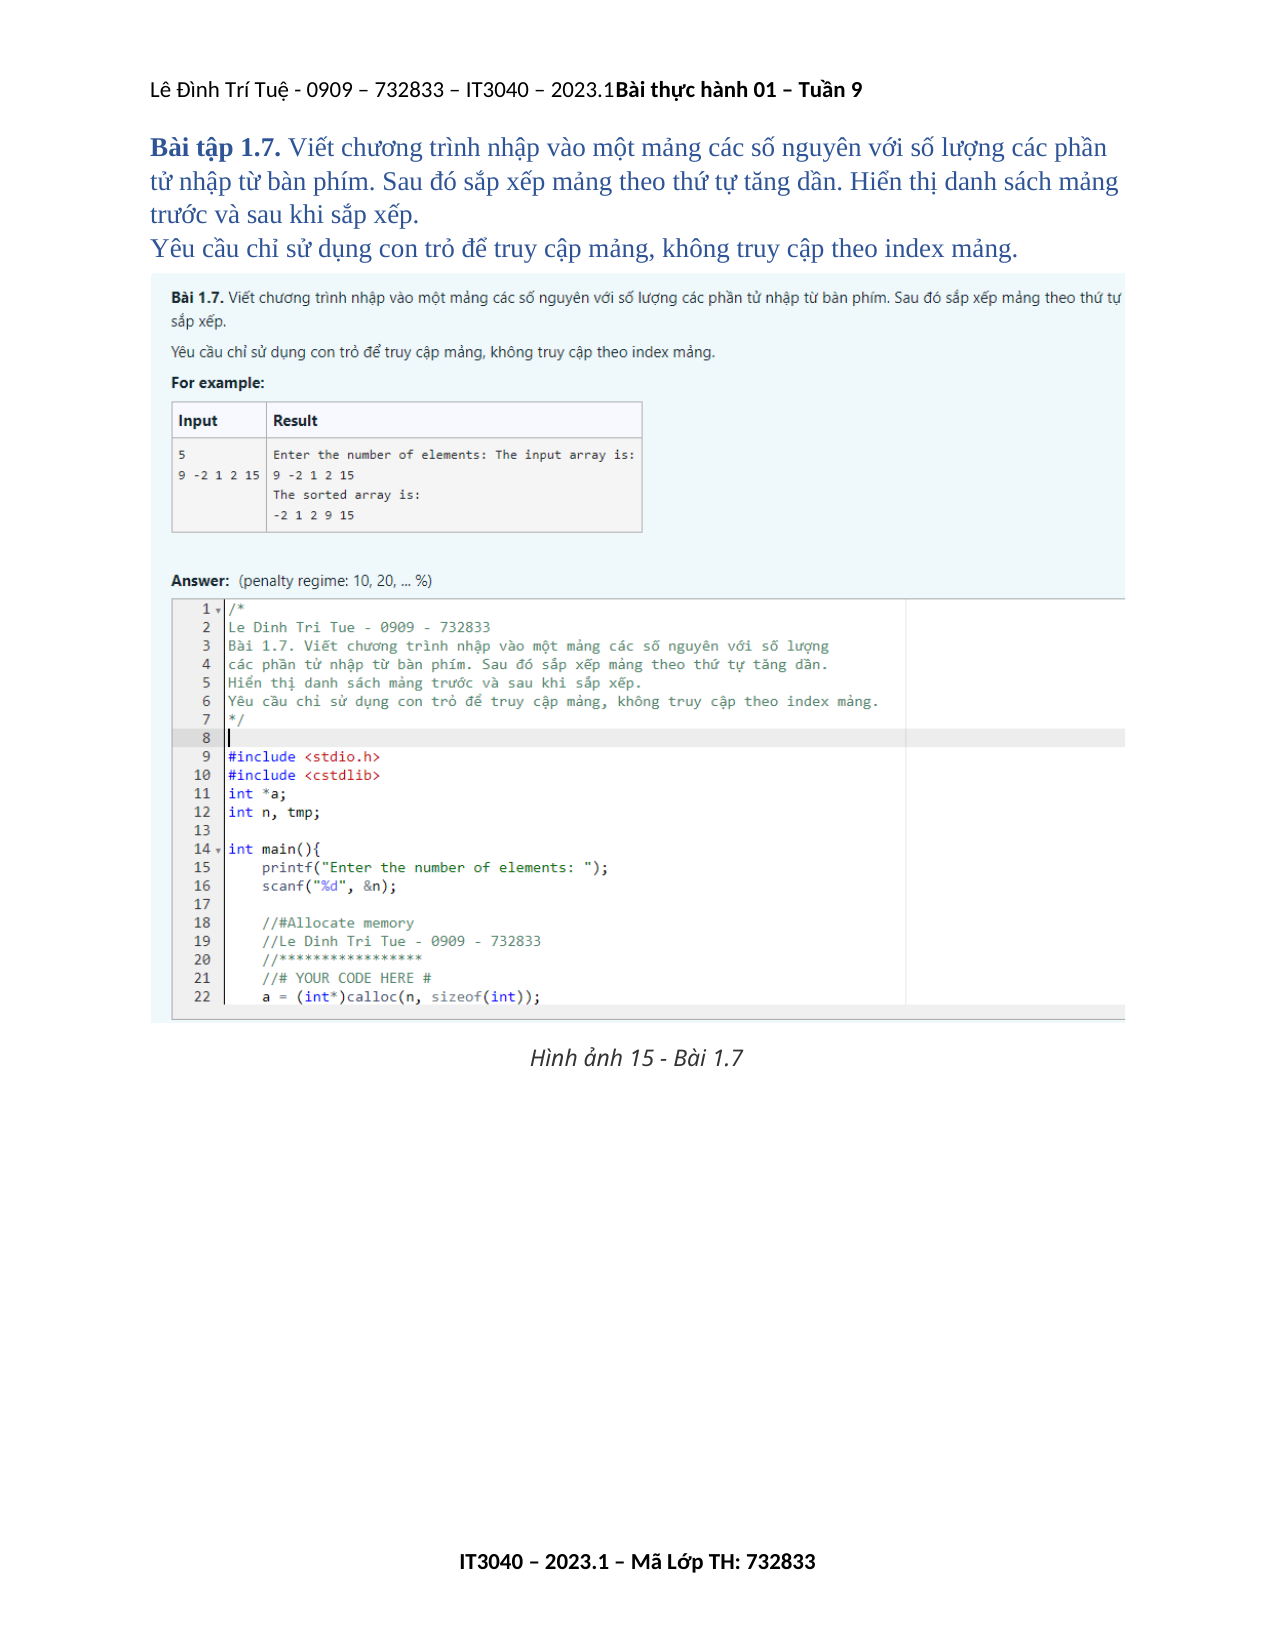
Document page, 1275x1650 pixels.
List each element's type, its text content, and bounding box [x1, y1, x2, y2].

subtitle Bài tập 1.7. Viết chương trình nhập vào một mảng các số nguyên với số lượng các phần tử nhập từ bàn phím. Sau đó sắp xếp mảng theo thứ tự tăng dần. Hiển thị danh sách mảng trước và sau khi sắp xếp. Yêu cầu chỉ sử dụng con trỏ để truy cập mảng, không truy cập theo index mảng. [150, 131, 1125, 263]
picture [150, 265, 1125, 1023]
